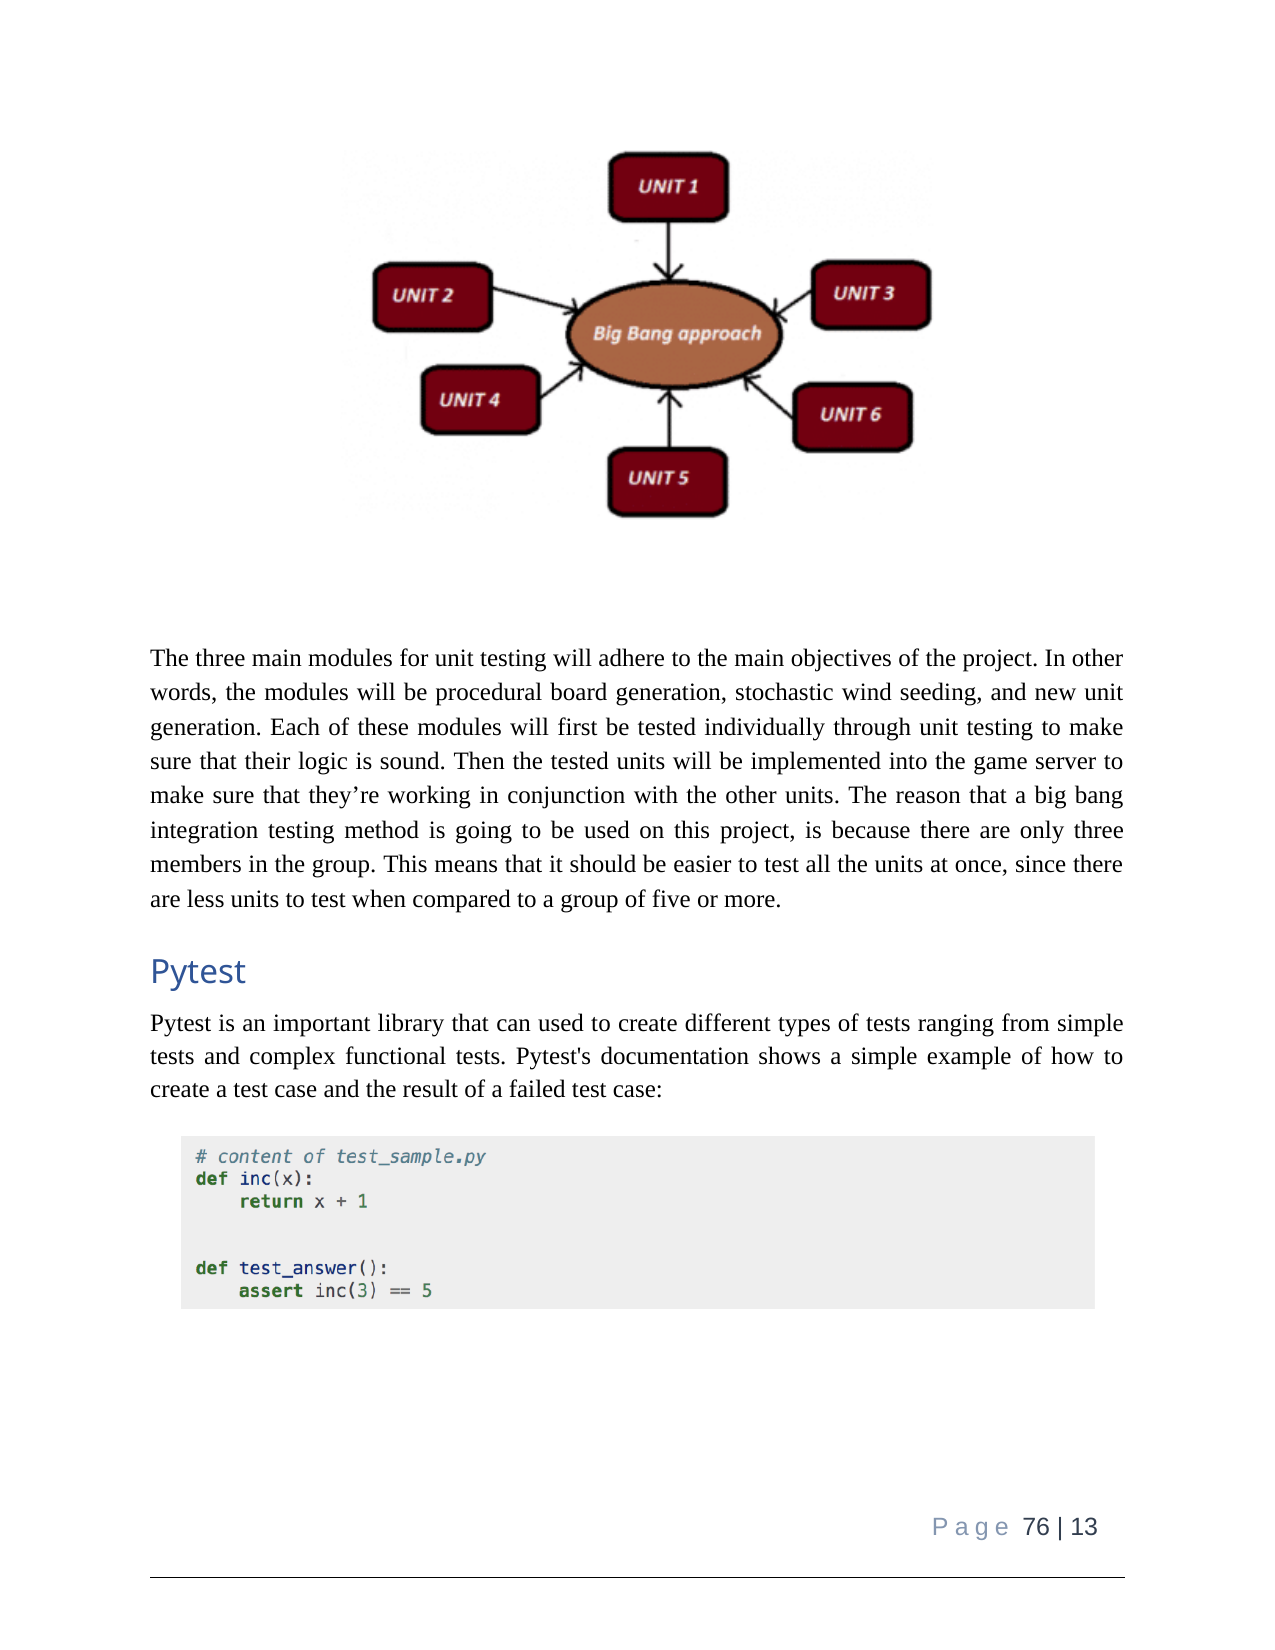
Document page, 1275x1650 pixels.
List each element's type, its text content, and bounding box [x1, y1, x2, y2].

picture [340, 150, 935, 521]
text The three main modules for unit testing will adhere to the main objectives of the project. In other words, the modules will be procedural board generation, stochastic wind seeding, and new unit generation. Each of these modules will first be tested individually through unit testing to make sure that their logic is sound. Then the tested units will be implemented into the game server to make sure that they’re working in conjunction with the other units. The reason that a big bang integration testing method is going to be used on this project, is because there are only three members in the group. This means that it should be easier to test all the units at once, since there are less units to test when compared to a group of five or more. [150, 643, 1125, 913]
text Pytest [150, 948, 1125, 993]
picture [177, 1136, 1098, 1309]
text Pytest is an important library that can used to create different types of tests ranging from simple tests and complex functional tests. Pytest's documentation shows a simple example of how to create a test case and the result of a failed test case: [150, 1008, 1125, 1103]
